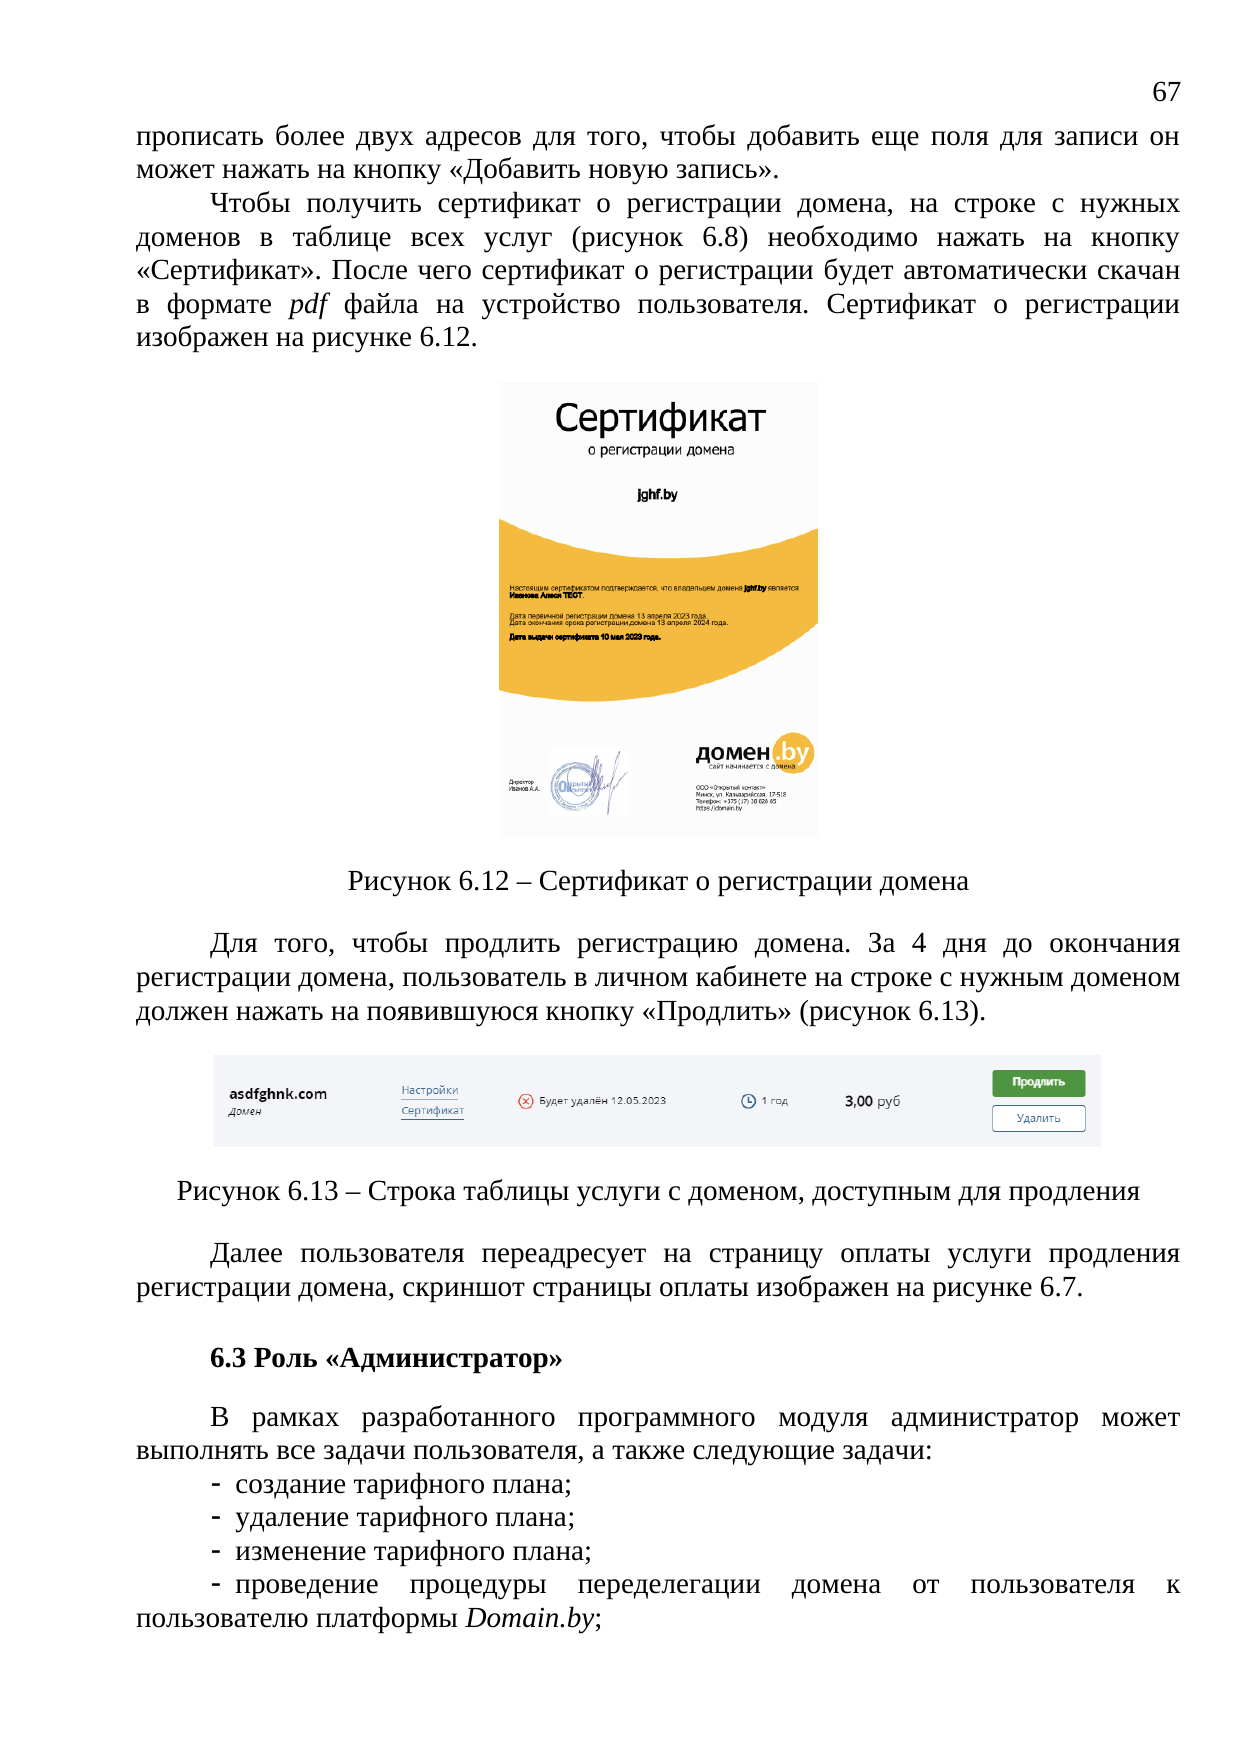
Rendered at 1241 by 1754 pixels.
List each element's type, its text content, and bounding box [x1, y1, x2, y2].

list удаление тарифного плана; [136, 1499, 1181, 1533]
picture [208, 1055, 1109, 1148]
text Чтобы получить сертификат о регистрации домена, на строке с нужных доменов в таблице всех услуг (рисунок 6.8) необходимо нажать на кнопку «Сертификат». После чего сертификат о регистрации будет автоматически скачан в формате pdf файла на устройство пользователя. Сертификат о регистрации изображен на рисунке 6.12. [136, 185, 1181, 353]
picture [499, 382, 818, 838]
text Для того, чтобы продлить регистрацию домена. За 4 дня до окончания регистрации домена, пользователь в личном кабинете на строке с нужным доменом должен нажать на появившуюся кнопку «Продлить» (рисунок 6.13). [136, 926, 1181, 1026]
text 6.3 Роль «Администратор» [136, 1340, 1181, 1374]
text Рисунок 6.13 – Строка таблицы услуги с доменом, доступным для продления [136, 1173, 1181, 1206]
list изменение тарифного плана; [136, 1533, 1181, 1567]
list создание тарифного плана; [136, 1466, 1181, 1499]
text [136, 118, 1181, 185]
list проведение процедуры переделегации домена от пользователя к пользователю платформы Domain.by; [136, 1567, 1181, 1634]
text В рамках разработанного программного модуля администратор может выполнять все задачи пользователя, а также следующие задачи: [136, 1399, 1181, 1466]
text Далее пользователя переадресует на страницу оплаты услуги продления регистрации домена, скриншот страницы оплаты изображен на рисунке 6.7. [136, 1236, 1181, 1303]
text Рисунок 6.12 – Сертификат о регистрации домена [136, 863, 1181, 896]
